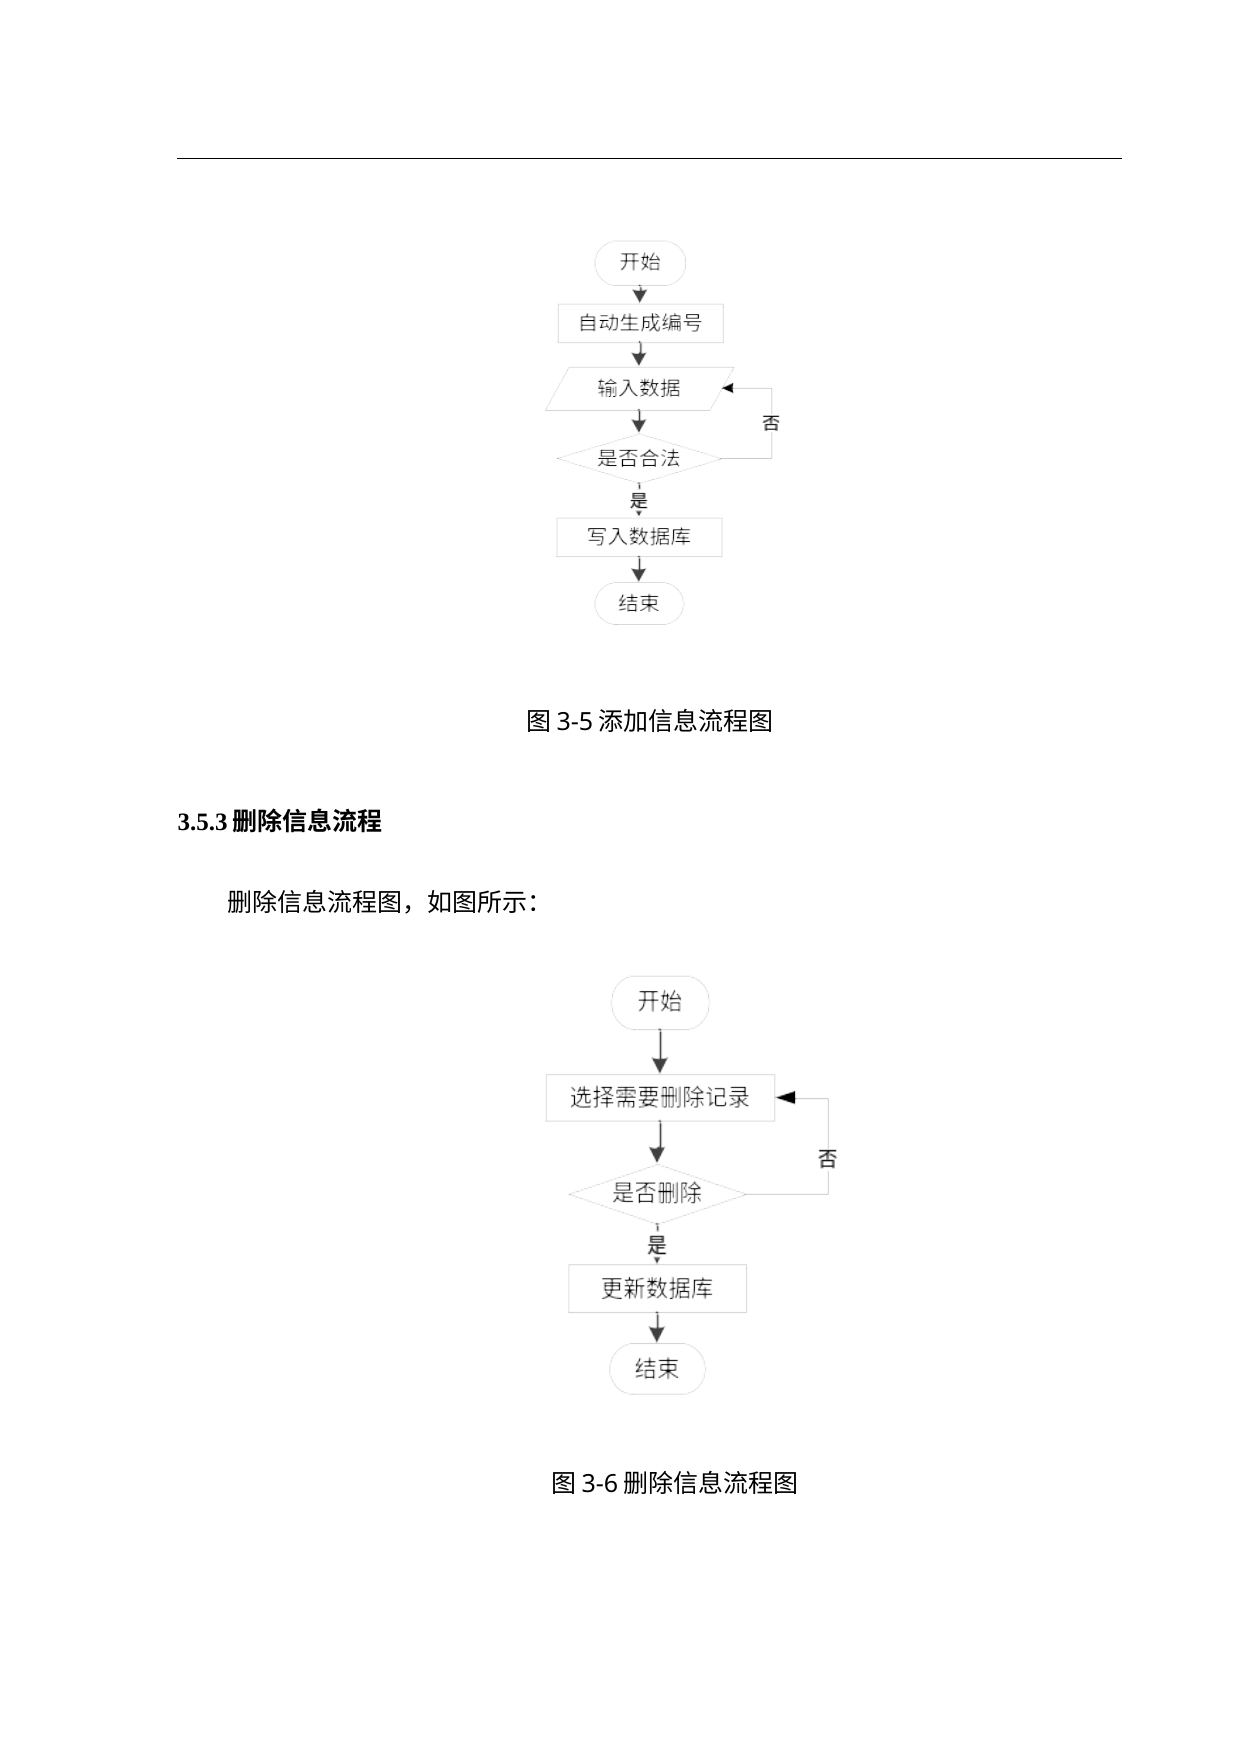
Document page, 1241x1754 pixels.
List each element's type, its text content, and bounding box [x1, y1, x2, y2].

subtitle 3.5.3删除信息流程 [177, 787, 1122, 852]
text 图3-5添加信息流程图 [177, 687, 1122, 752]
text 图3-6删除信息流程图 [177, 1449, 1122, 1514]
text 删除信息流程图，如图所示： [177, 868, 1122, 933]
